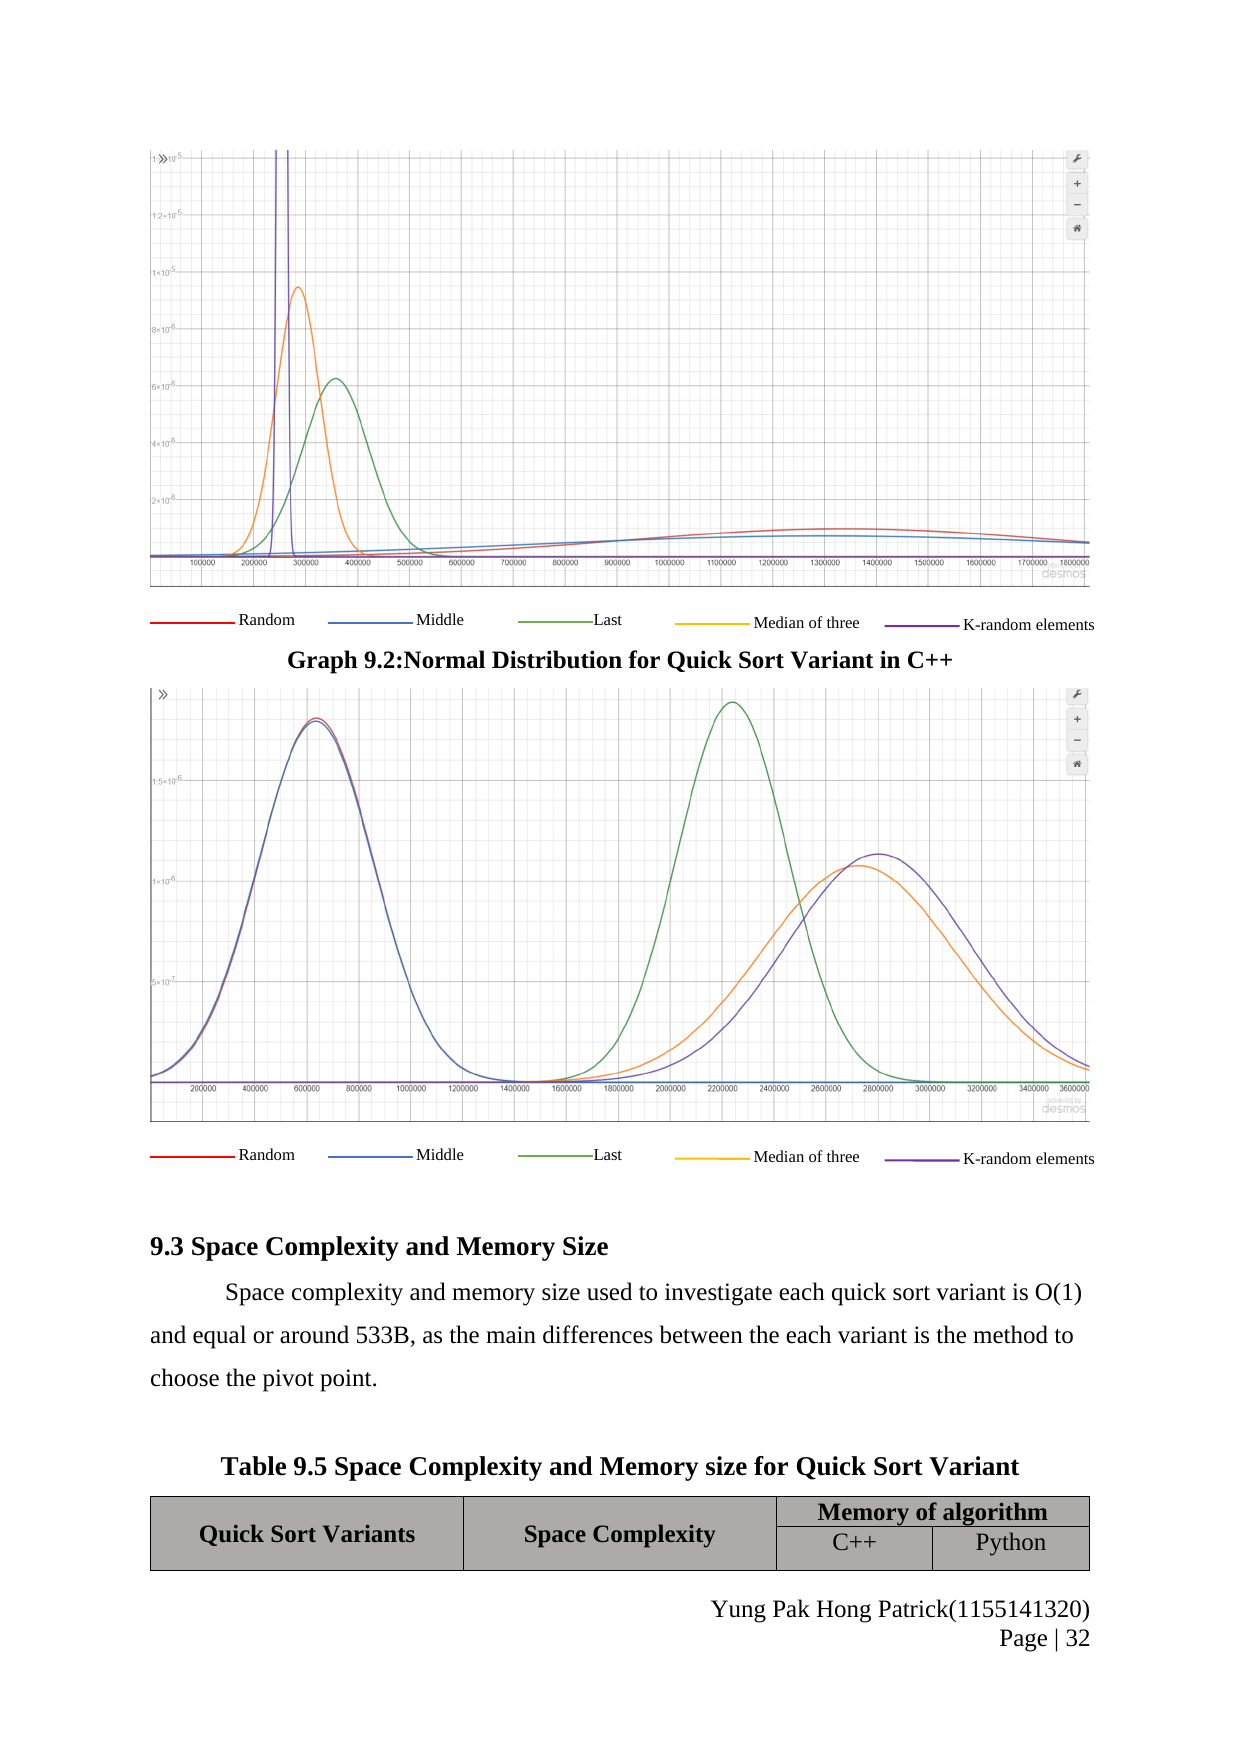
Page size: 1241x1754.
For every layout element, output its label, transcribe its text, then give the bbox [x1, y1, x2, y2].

picture [150, 150, 1090, 587]
table_header Memory of algorithm [777, 1497, 1089, 1526]
text 9.3 Space Complexity and Memory Size [150, 1230, 1090, 1262]
picture [150, 688, 1090, 1122]
table_header Quick Sort Variants [151, 1497, 463, 1570]
text Table 9.5 Space Complexity and Memory size for Quick Sort Variant [150, 1449, 1090, 1481]
table_cell C++ [777, 1527, 932, 1570]
text Graph 9.2:Normal Distribution for Quick Sort Variant in C++ [150, 645, 1090, 674]
table_cell Python [933, 1527, 1089, 1570]
table_header Space Complexity [464, 1497, 776, 1570]
text Space complexity and memory size used to investigate each quick sort variant is O(1) and equal or around 533B, as the main differences between the each variant is the method to choose the pivot point. [150, 1277, 1090, 1392]
